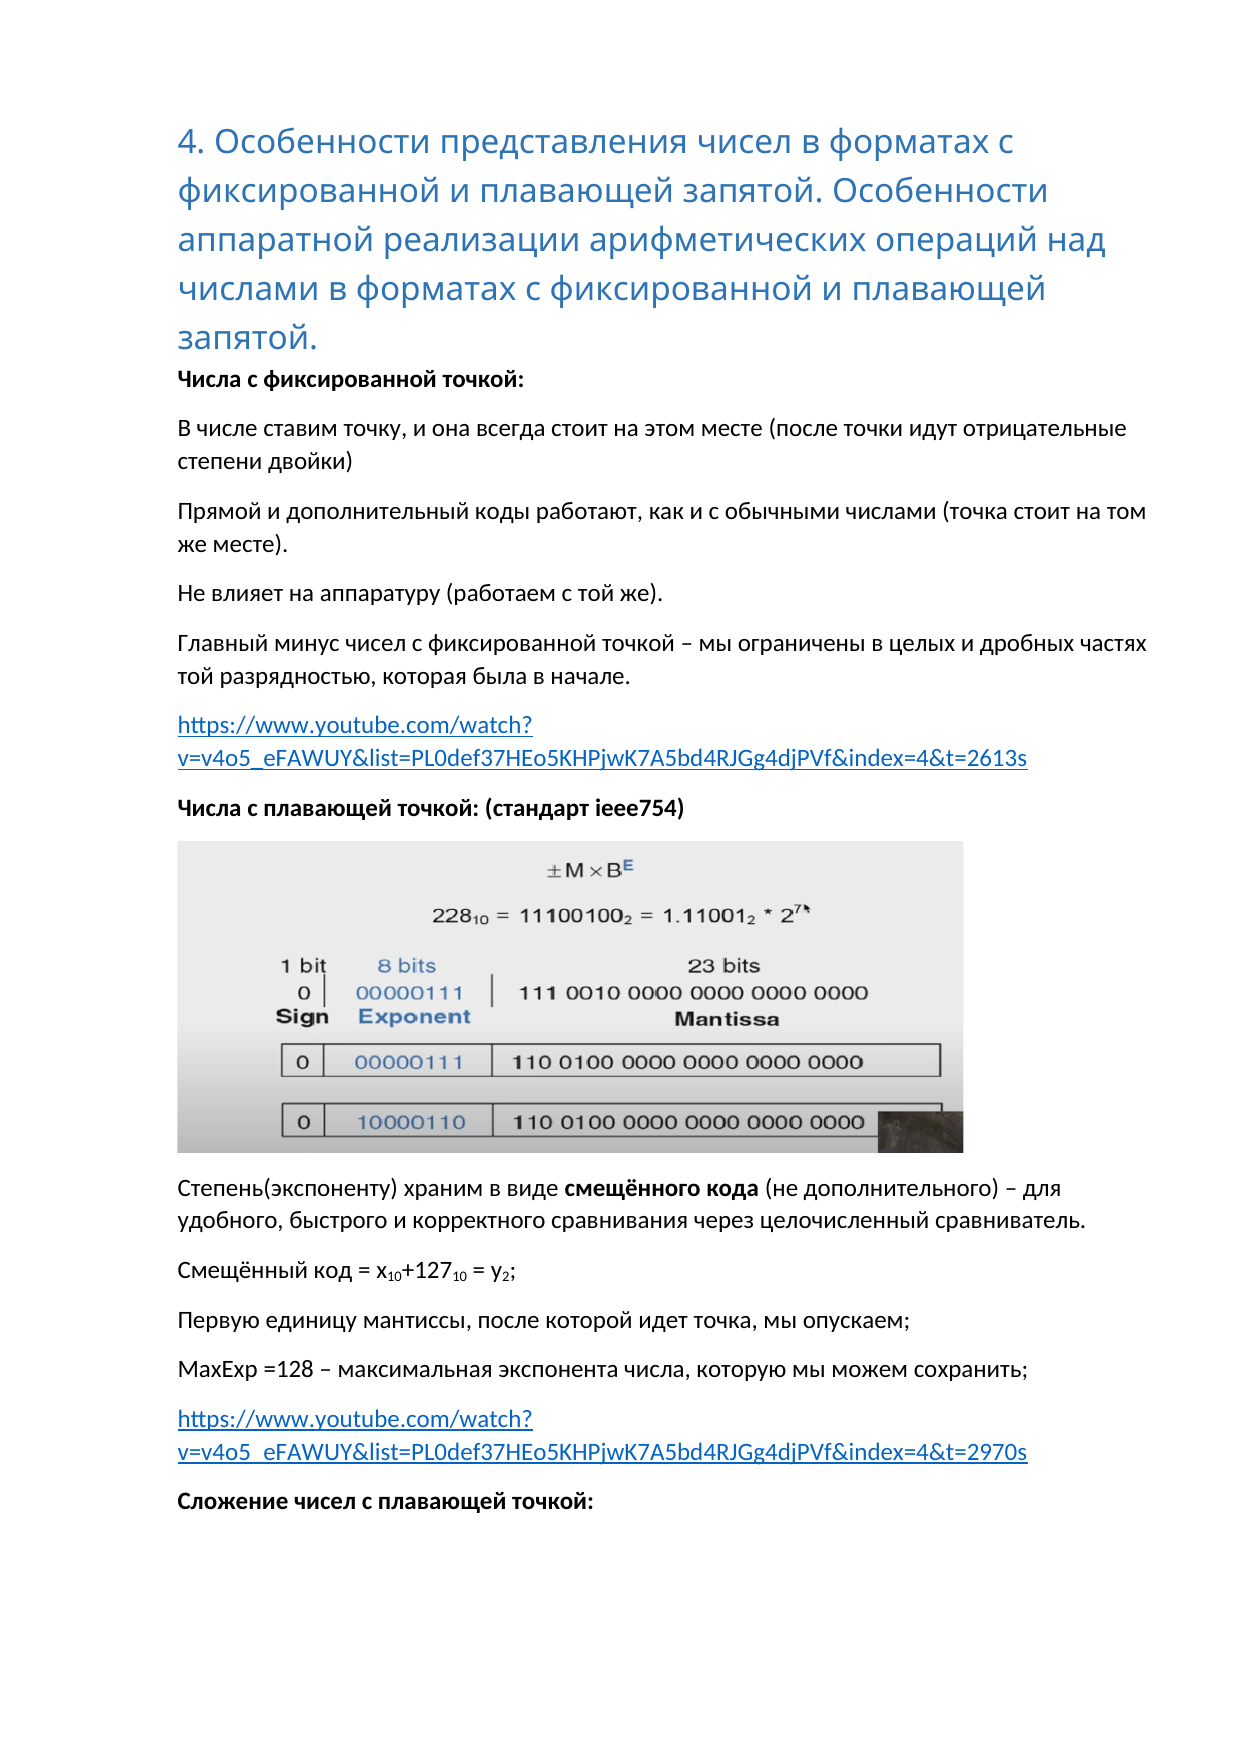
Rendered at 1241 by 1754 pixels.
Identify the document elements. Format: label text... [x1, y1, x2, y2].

text Числа с плавающей точкой: (стандарт ieee754) [177, 792, 1152, 823]
text Первую единицу мантиссы, после которой идет точка, мы опускаем; [177, 1304, 1152, 1334]
text Не влияет на аппаратуру (работаем с той же). [177, 577, 1152, 608]
text https://www.youtube.com/watch?v=v4o5_eFAWUY&list=PL0def37HEo5KHPjwK7A5bd4RJGg4djPVf&index=4&t=2970s [177, 1403, 1152, 1466]
subtitle 4. Особенности представления чисел в форматах с фиксированной и плавающей запятой. Особенности аппаратной реализации арифметических операций над числами в форматах с фиксированной и плавающей запятой. [177, 118, 1152, 359]
text Главный минус чисел с фиксированной точкой – мы ограничены в целых и дробных частях той разрядностью, которая была в начале. [177, 627, 1152, 691]
text https://www.youtube.com/watch?v=v4o5_eFAWUY&list=PL0def37HEo5KHPjwK7A5bd4RJGg4djPVf&index=4&t=2613s [177, 709, 1152, 773]
picture [177, 841, 964, 1153]
text Прямой и дополнительный коды работают, как и с обычными числами (точка стоит на том же месте). [177, 495, 1152, 558]
text Числа с фиксированной точкой: [177, 363, 1152, 393]
text Степень(экспоненту) храним в виде смещённого кода (не дополнительного) – для удобного, быстрого и корректного сравнивания через целочисленный сравниватель. [177, 1172, 1152, 1235]
text Сложение чисел с плавающей точкой: [177, 1486, 1152, 1516]
text MaxExp =128 – максимальная экспонента числа, которую мы можем сохранить; [177, 1353, 1152, 1384]
text Смещённый код = x10+12710 = y2; [177, 1254, 1152, 1285]
text В числе ставим точку, и она всегда стоит на этом месте (после точки идут отрицательные степени двойки) [177, 412, 1152, 476]
